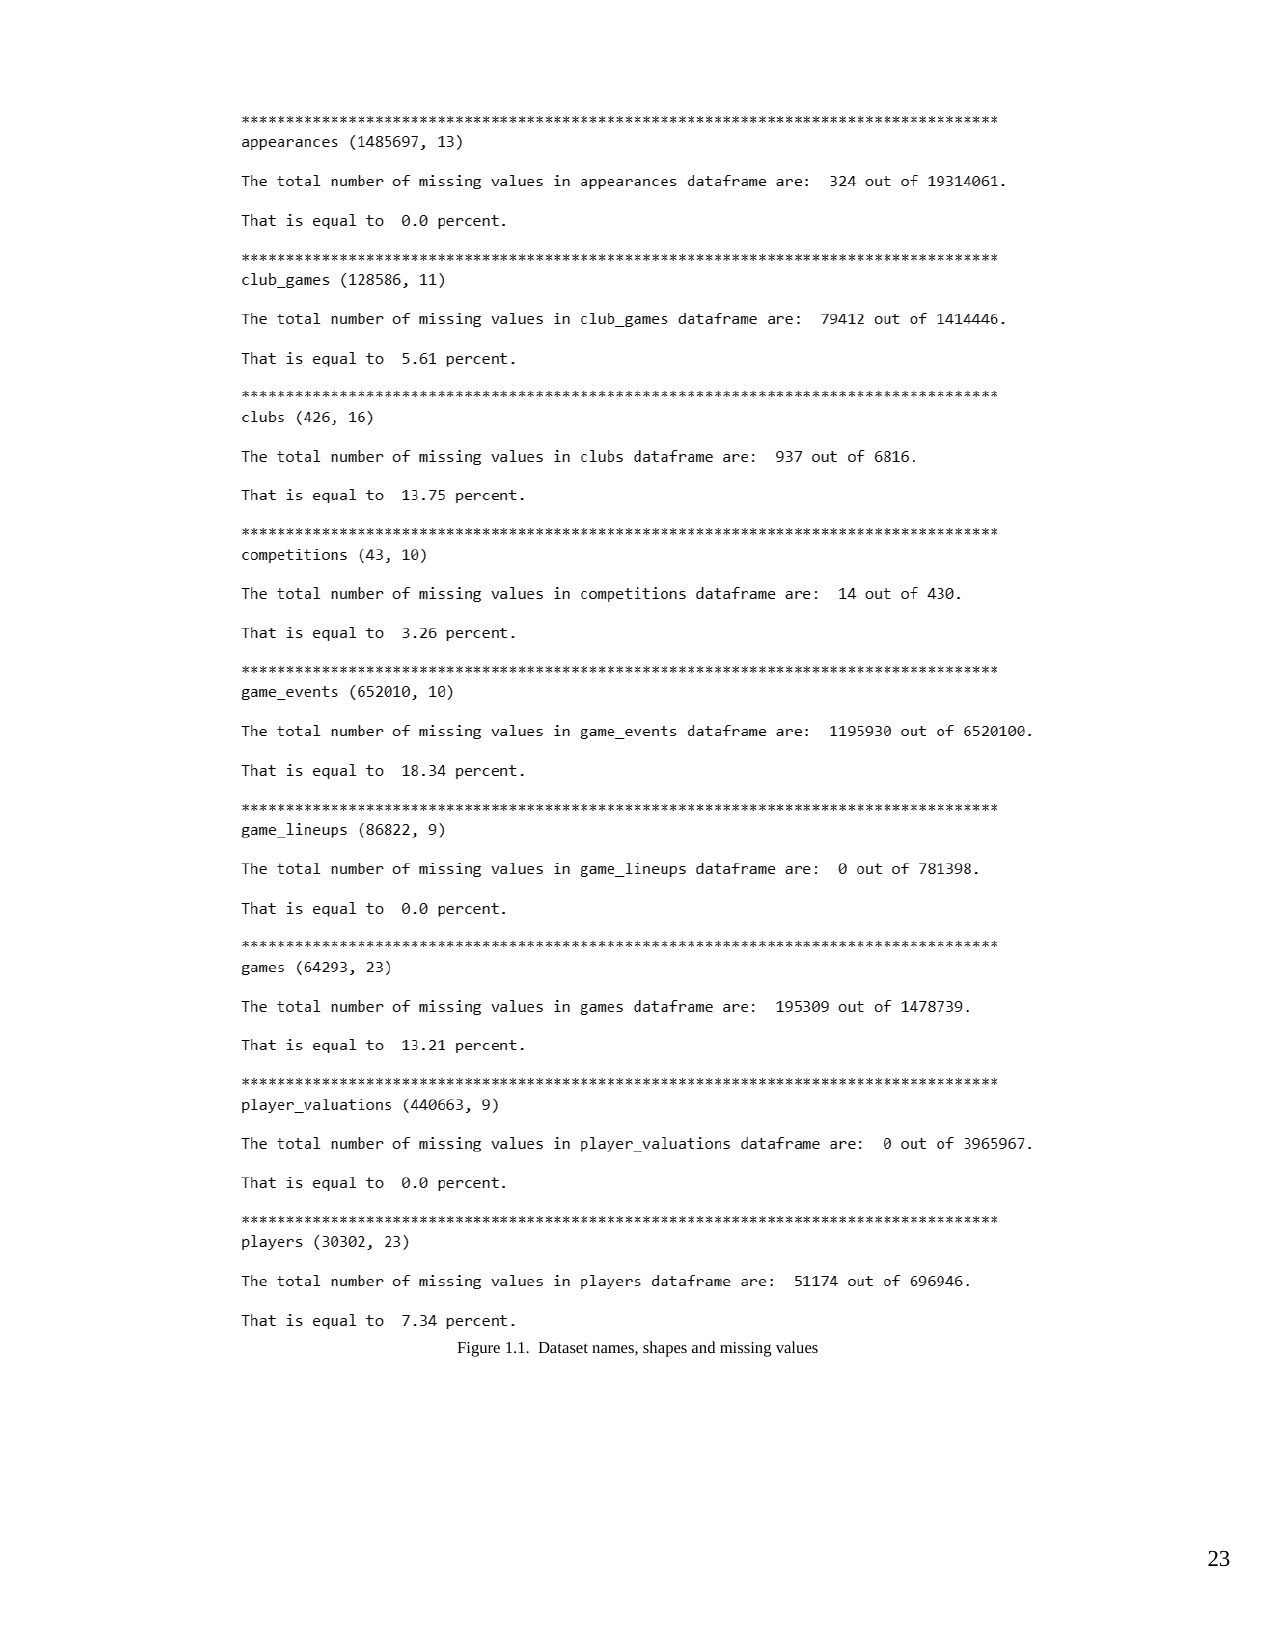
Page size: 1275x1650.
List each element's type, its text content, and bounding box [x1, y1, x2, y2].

text Figure 1.1. Dataset names, shapes and missing values [45, 1338, 1230, 1357]
picture [224, 105, 1051, 1335]
